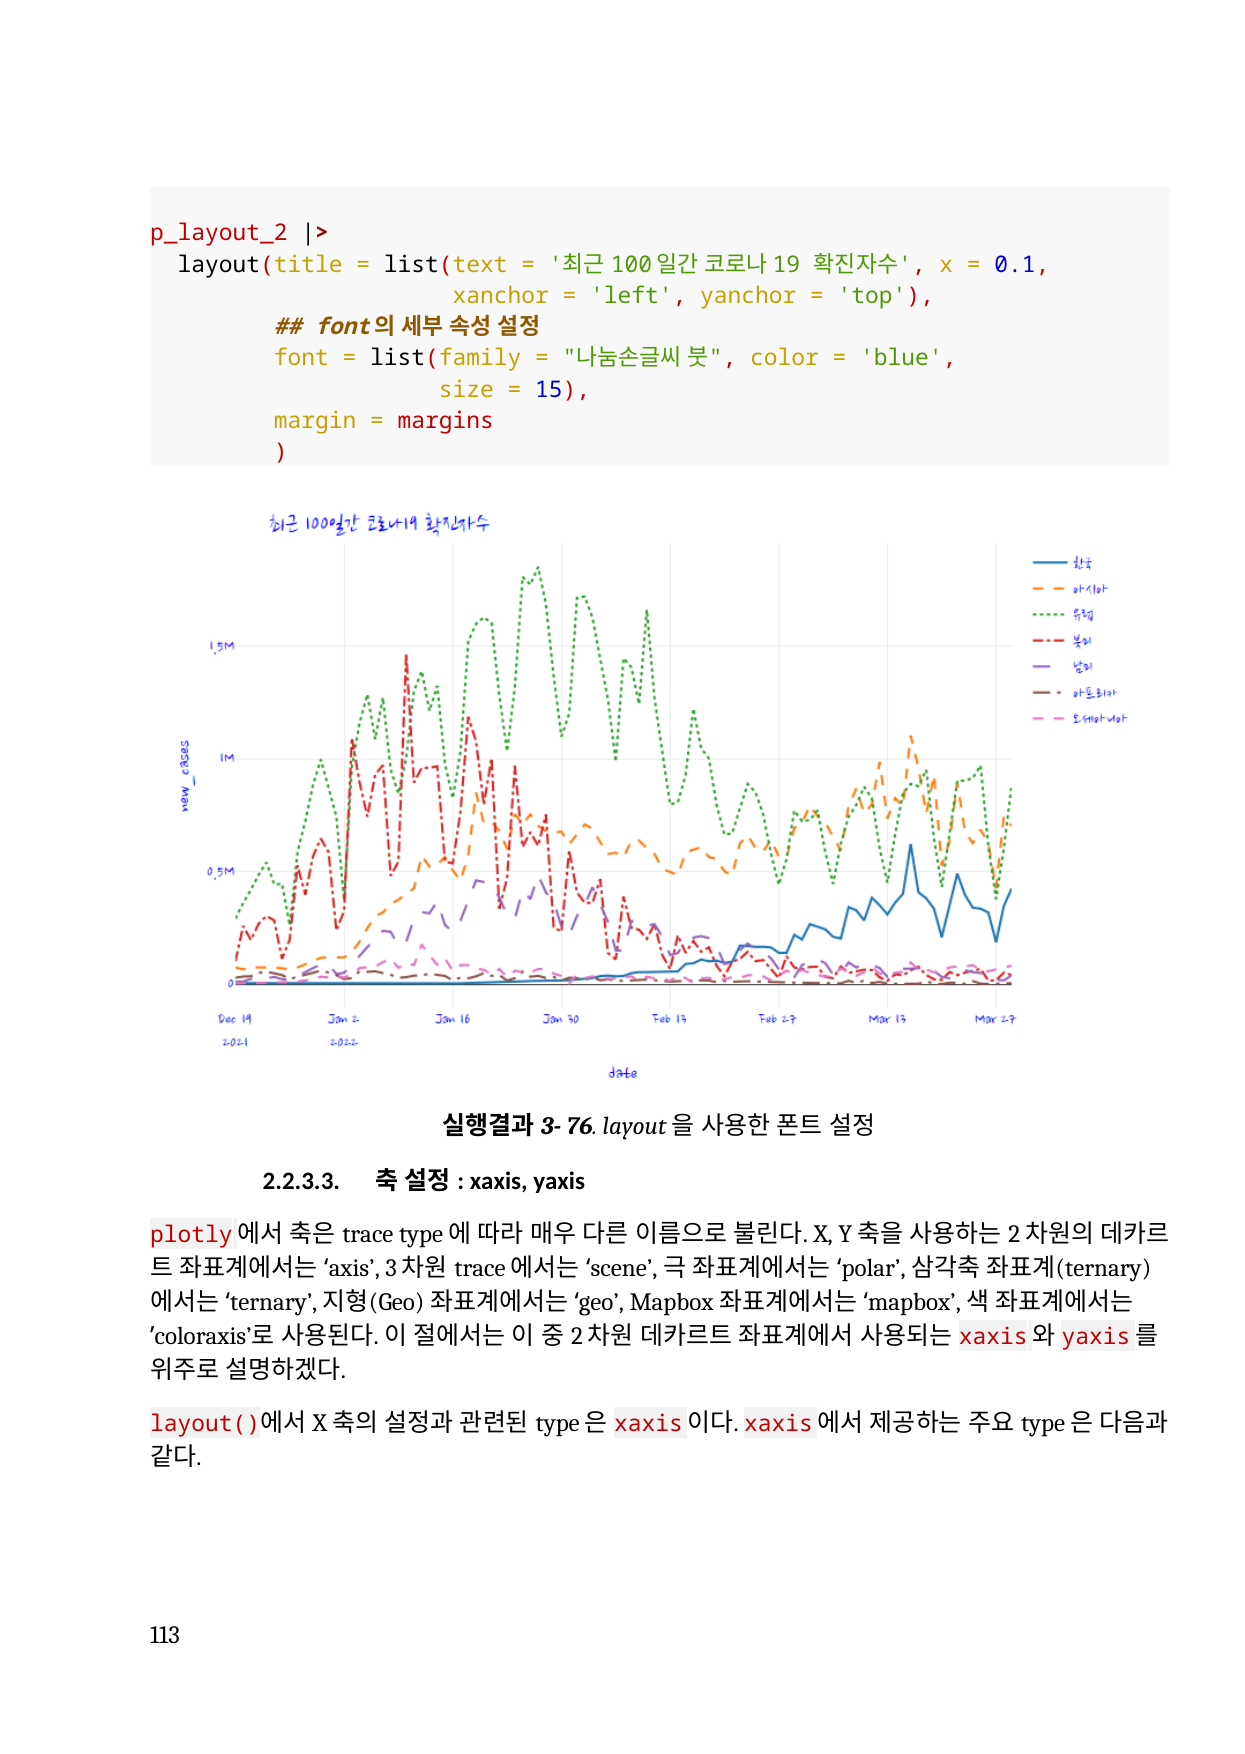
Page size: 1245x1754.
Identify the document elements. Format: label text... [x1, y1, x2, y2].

text plotly에서 축은 trace type에 따라 매우 다른 이름으로 불린다. X, Y축을 사용하는 2차원의 데카르트 좌표계에서는 ‘axis’, 3차원 trace에서는 ‘scene’, 극 좌표계에서는 ‘polar’, 삼각축 좌표계(ternary)에서는 ‘ternary’, 지형(Geo) 좌표계에서는 ‘geo’, Mapbox 좌표계에서는 ‘mapbox’, 색 좌표계에서는 ’coloraxis’로 사용된다. 이 절에서는 이 중 2차원 데카르트 좌표계에서 사용되는 xaxis와 yaxis를 위주로 설명하겠다. [150, 1216, 1170, 1386]
text 실행결과 3- . layout을 사용한 폰트 설정 [150, 1108, 1170, 1142]
subtitle 축 설정 : xaxis, yaxis [262, 1163, 1170, 1197]
picture [172, 487, 1148, 1087]
text layout()에서 X축의 설정과 관련된 type은 xaxis이다. xaxis에서 제공하는 주요 type은 다음과 같다. [150, 1405, 1170, 1473]
